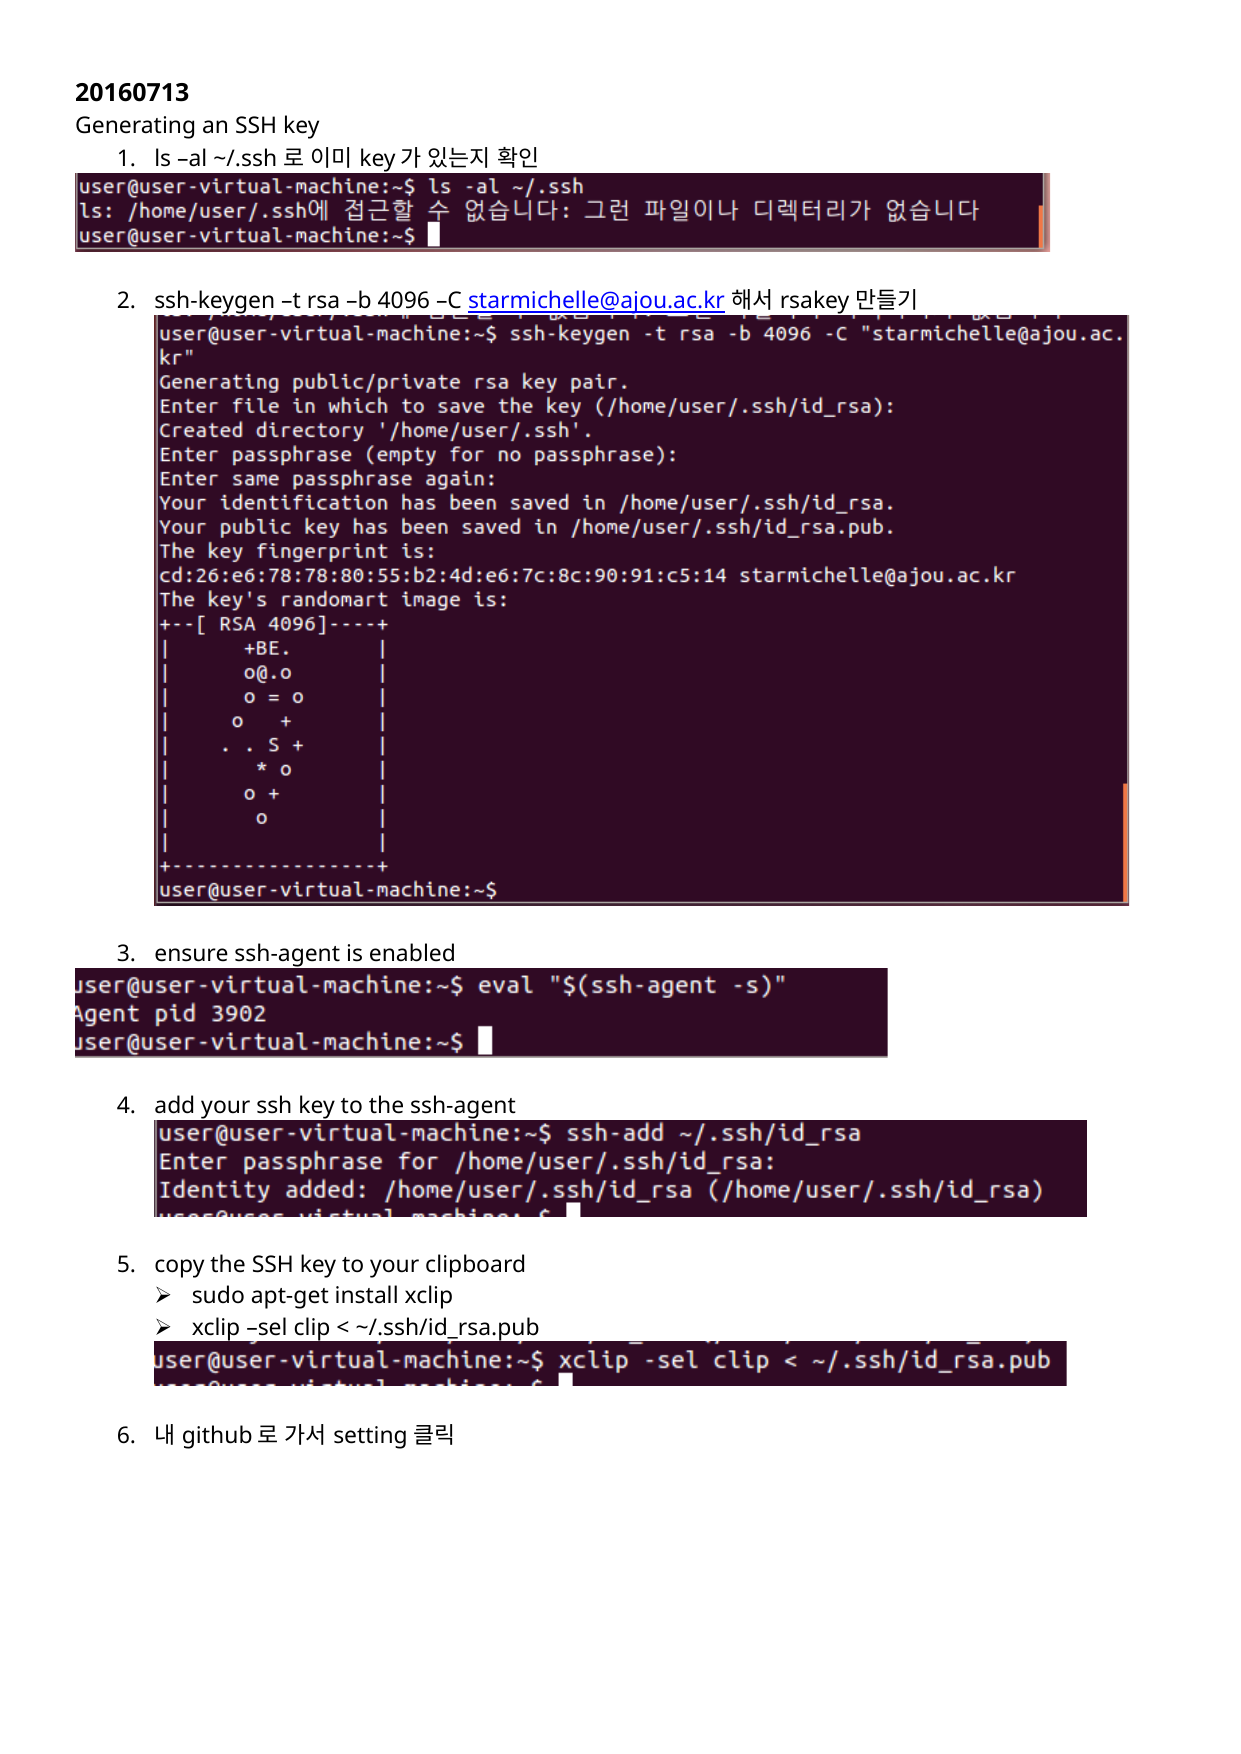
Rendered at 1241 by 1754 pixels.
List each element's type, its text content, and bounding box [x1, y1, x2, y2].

list ensure ssh-agent is enabled [117, 937, 1165, 968]
text 20160713 [75, 75, 1165, 109]
list add your ssh key to the ssh-agent [117, 1089, 1165, 1120]
list ls –al ~/.ssh 로 이미 key가 있는지 확인 [117, 140, 1165, 174]
picture [75, 173, 1050, 252]
picture [154, 1341, 1067, 1386]
list sudo apt-get install xclip [154, 1279, 1165, 1311]
list ssh-keygen –t rsa –b 4096 –C starmichelle@ajou.ac.kr 해서 rsakey 만들기 [117, 282, 1165, 316]
list 내 github로 가서 setting 클릭 [117, 1417, 1165, 1450]
list xclip –sel clip < ~/.ssh/id_rsa.pub [154, 1311, 1165, 1342]
text Generating an SSH key [75, 109, 1165, 140]
picture [75, 968, 888, 1058]
picture [154, 315, 1130, 906]
picture [154, 1120, 1087, 1217]
list copy the SSH key to your clipboard [117, 1248, 1165, 1279]
